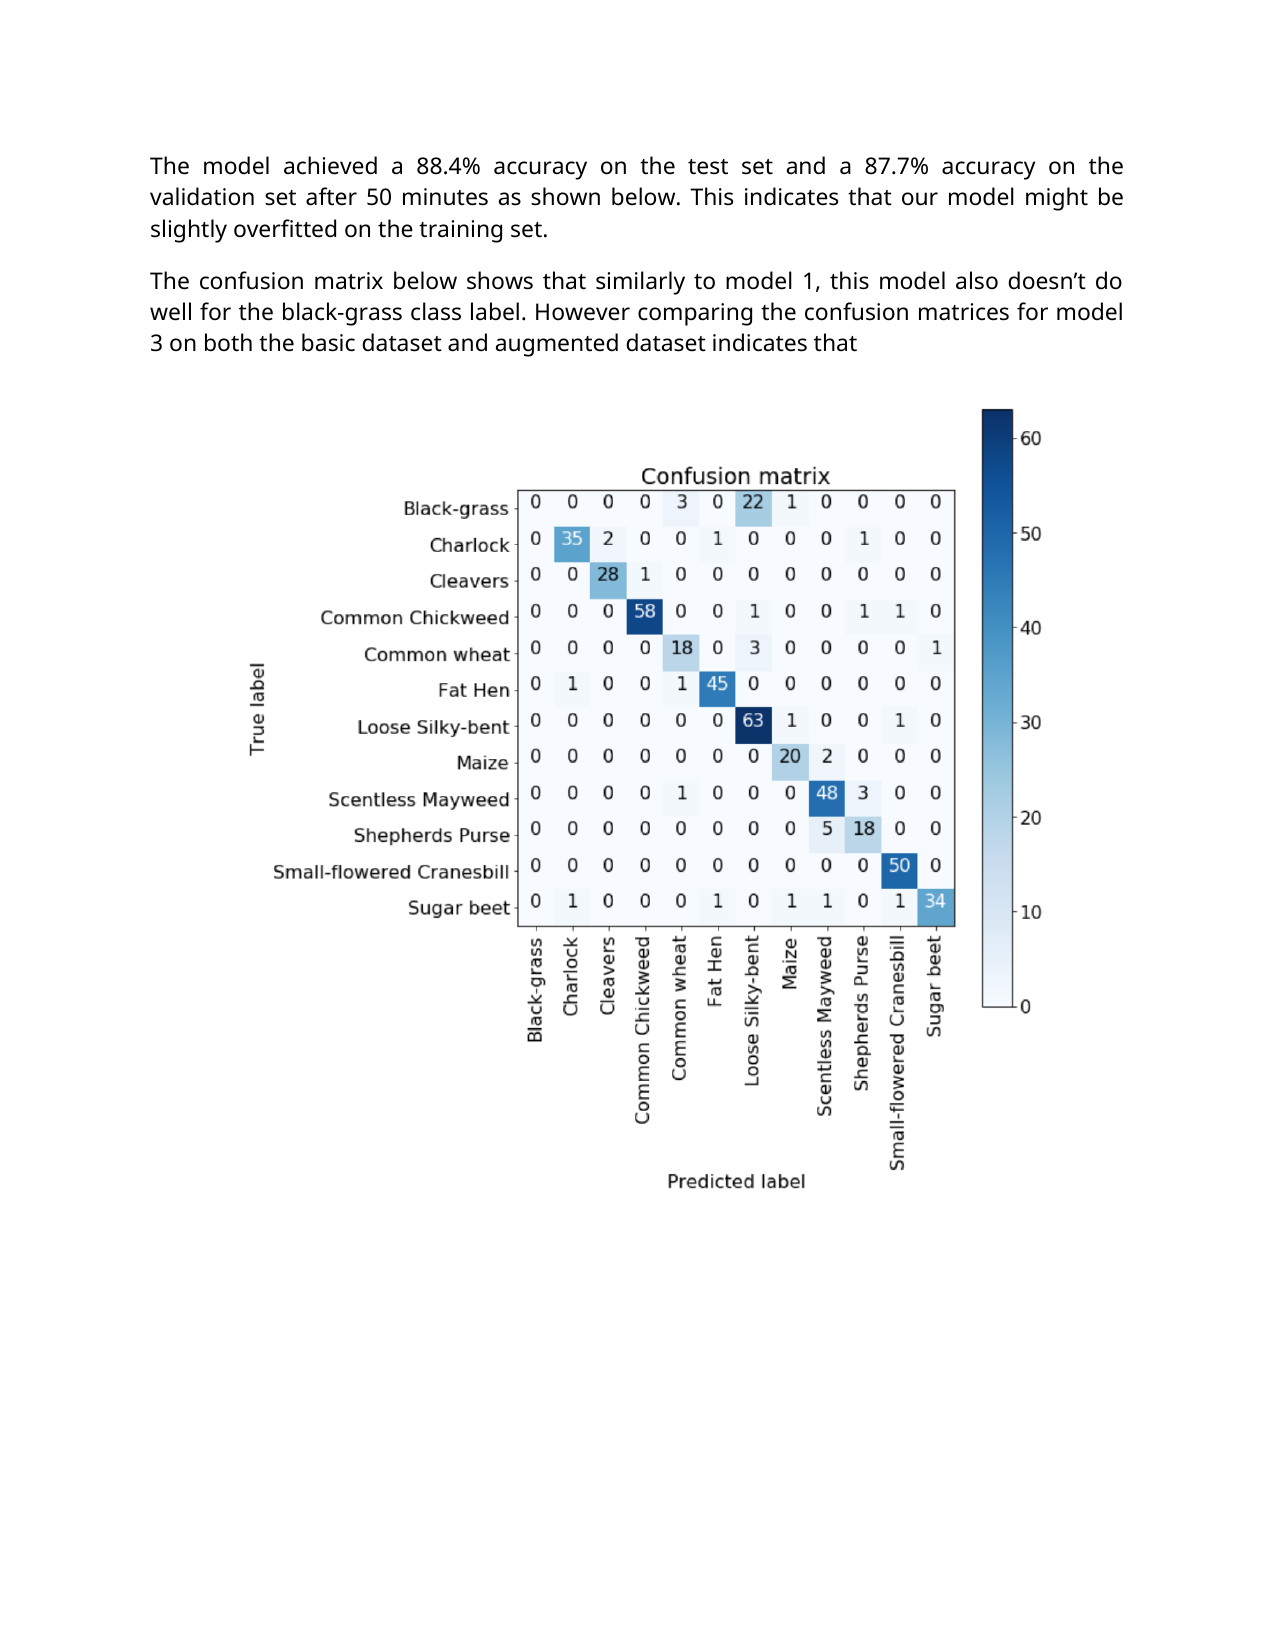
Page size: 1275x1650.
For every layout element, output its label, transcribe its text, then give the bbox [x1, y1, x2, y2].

picture [212, 379, 1063, 1210]
text The model achieved a 88.4% accuracy on the test set and a 87.7% accuracy on the validation set after 50 minutes as shown below. This indicates that our model might be slightly overfitted on the training set. [150, 150, 1125, 244]
text The confusion matrix below shows that similarly to model 1, this model also doesn’t do well for the black-grass class label. However comparing the confusion matrices for model 3 on both the basic dataset and augmented dataset indicates that [150, 264, 1125, 358]
